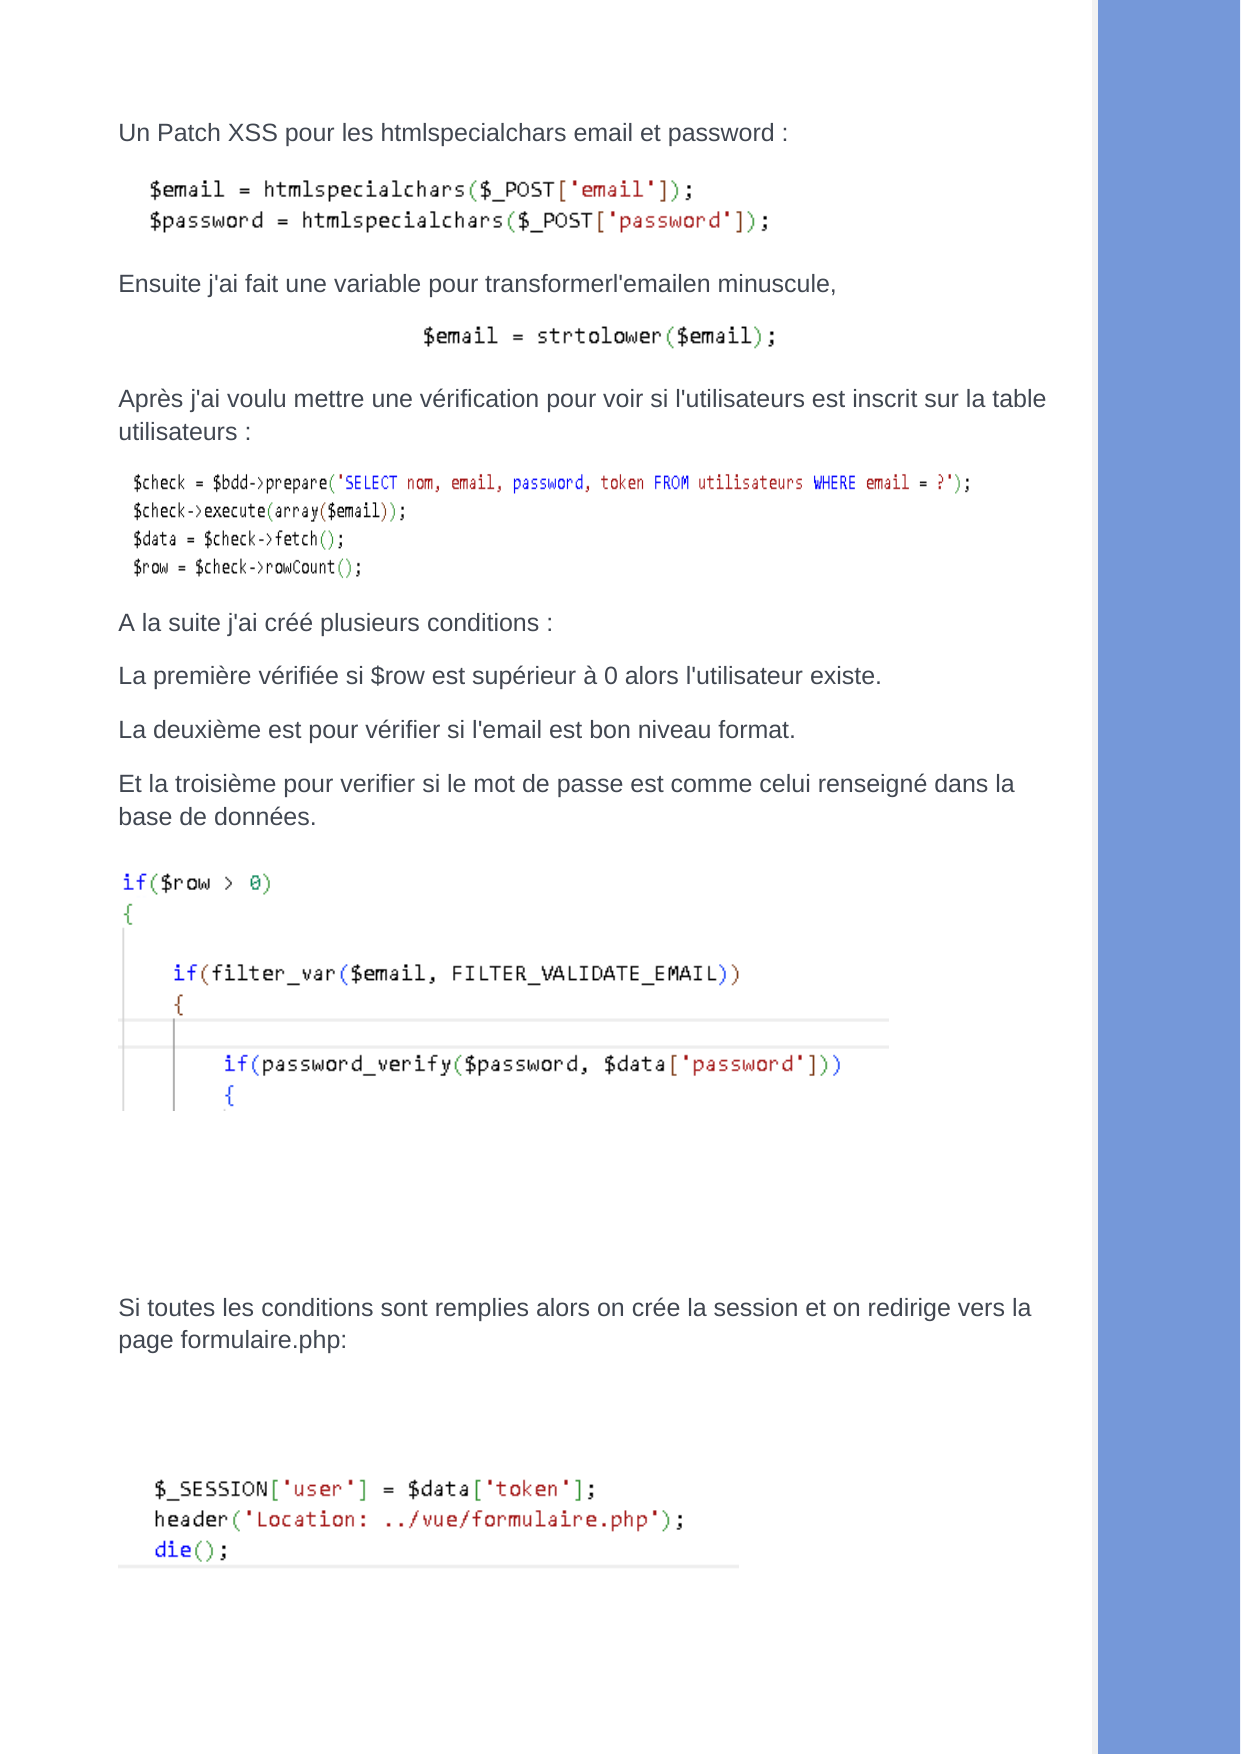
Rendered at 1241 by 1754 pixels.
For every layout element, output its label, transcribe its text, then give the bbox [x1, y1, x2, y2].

picture [412, 322, 780, 360]
text La deuxième est pour vérifier si l'email est bon niveau format. [118, 715, 1122, 744]
text Si toutes les conditions sont remplies alors on crée la session et on redirige vers la page formulaire.php: [118, 1292, 1122, 1354]
text Et la troisième pour verifier si le mot de passe est comme celui renseigné dans la base de données. [118, 769, 1122, 831]
picture [118, 1477, 739, 1570]
picture [118, 855, 889, 1111]
text La première vérifiée si $row est supérieur à 0 alors l'utilisateur existe. [118, 661, 1122, 690]
text Après j'ai voulu mettre une vérification pour voir si l'utilisateurs est inscrit sur la table utilisateurs : [118, 384, 1122, 446]
picture [118, 171, 794, 248]
text Un Patch XSS pour les htmlspecialchars email et password : [118, 118, 1122, 147]
text A la suite j'ai créé plusieurs conditions : [118, 607, 1122, 636]
picture [118, 471, 995, 587]
text Ensuite j'ai fait une variable pour transformerl'emailen minuscule, [118, 269, 1122, 298]
